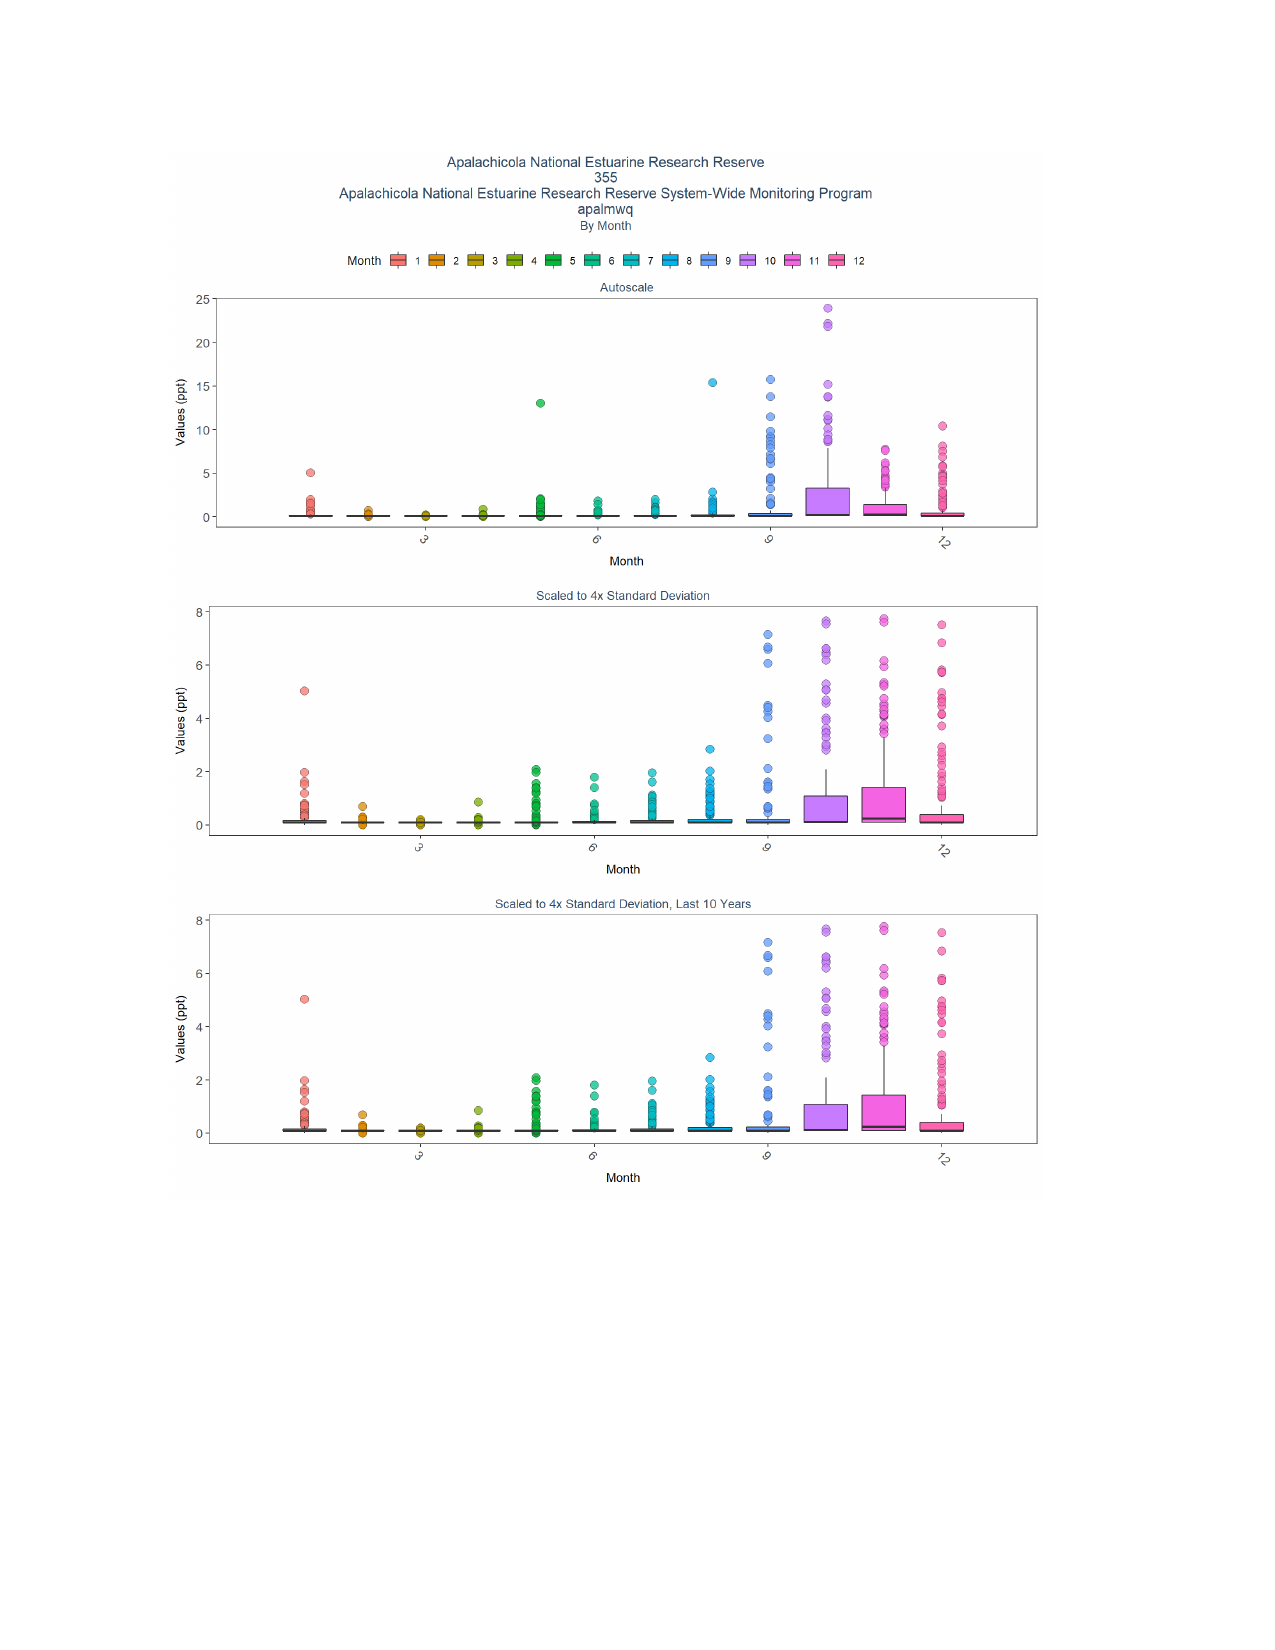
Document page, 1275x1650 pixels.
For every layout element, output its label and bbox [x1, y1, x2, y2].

picture [168, 150, 1044, 1200]
